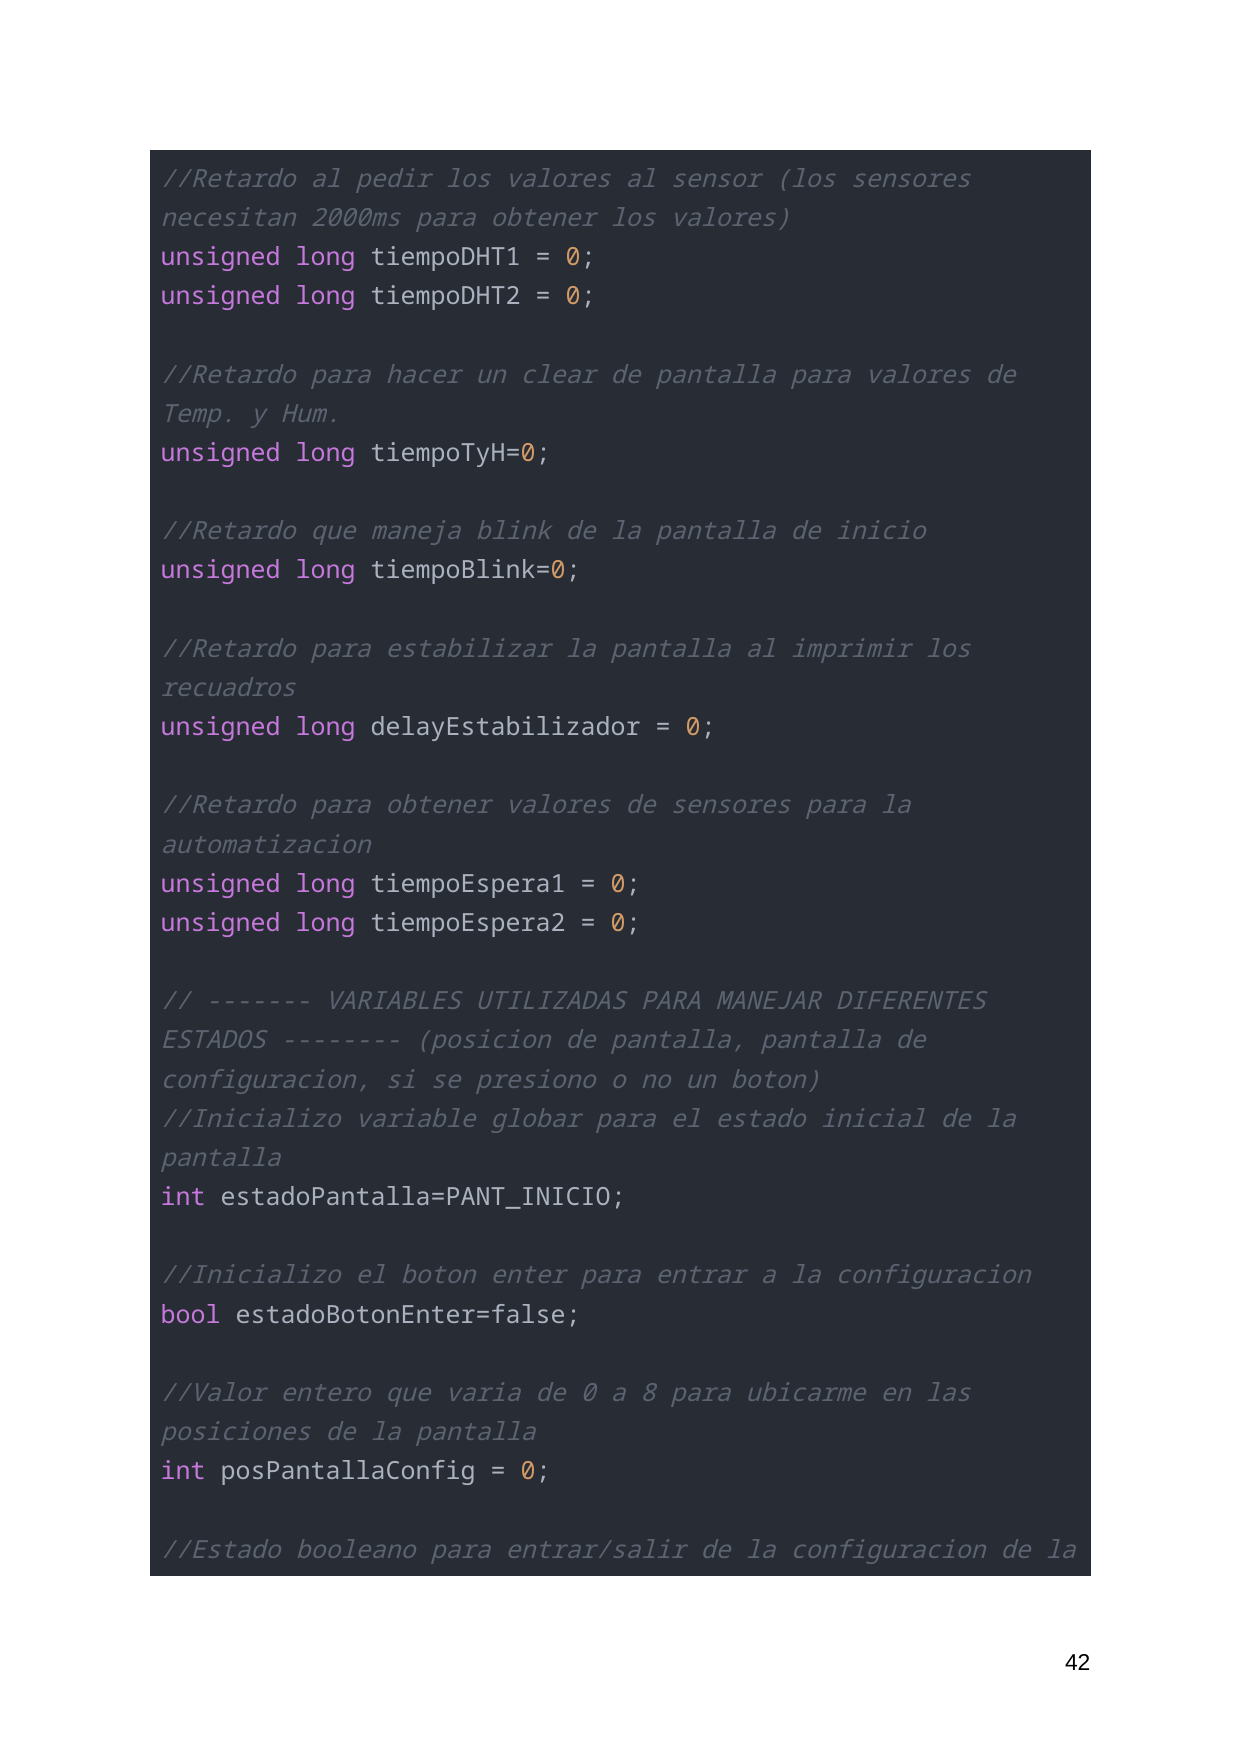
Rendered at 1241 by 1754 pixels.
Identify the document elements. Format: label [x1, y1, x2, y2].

table_header [150, 150, 1091, 1576]
